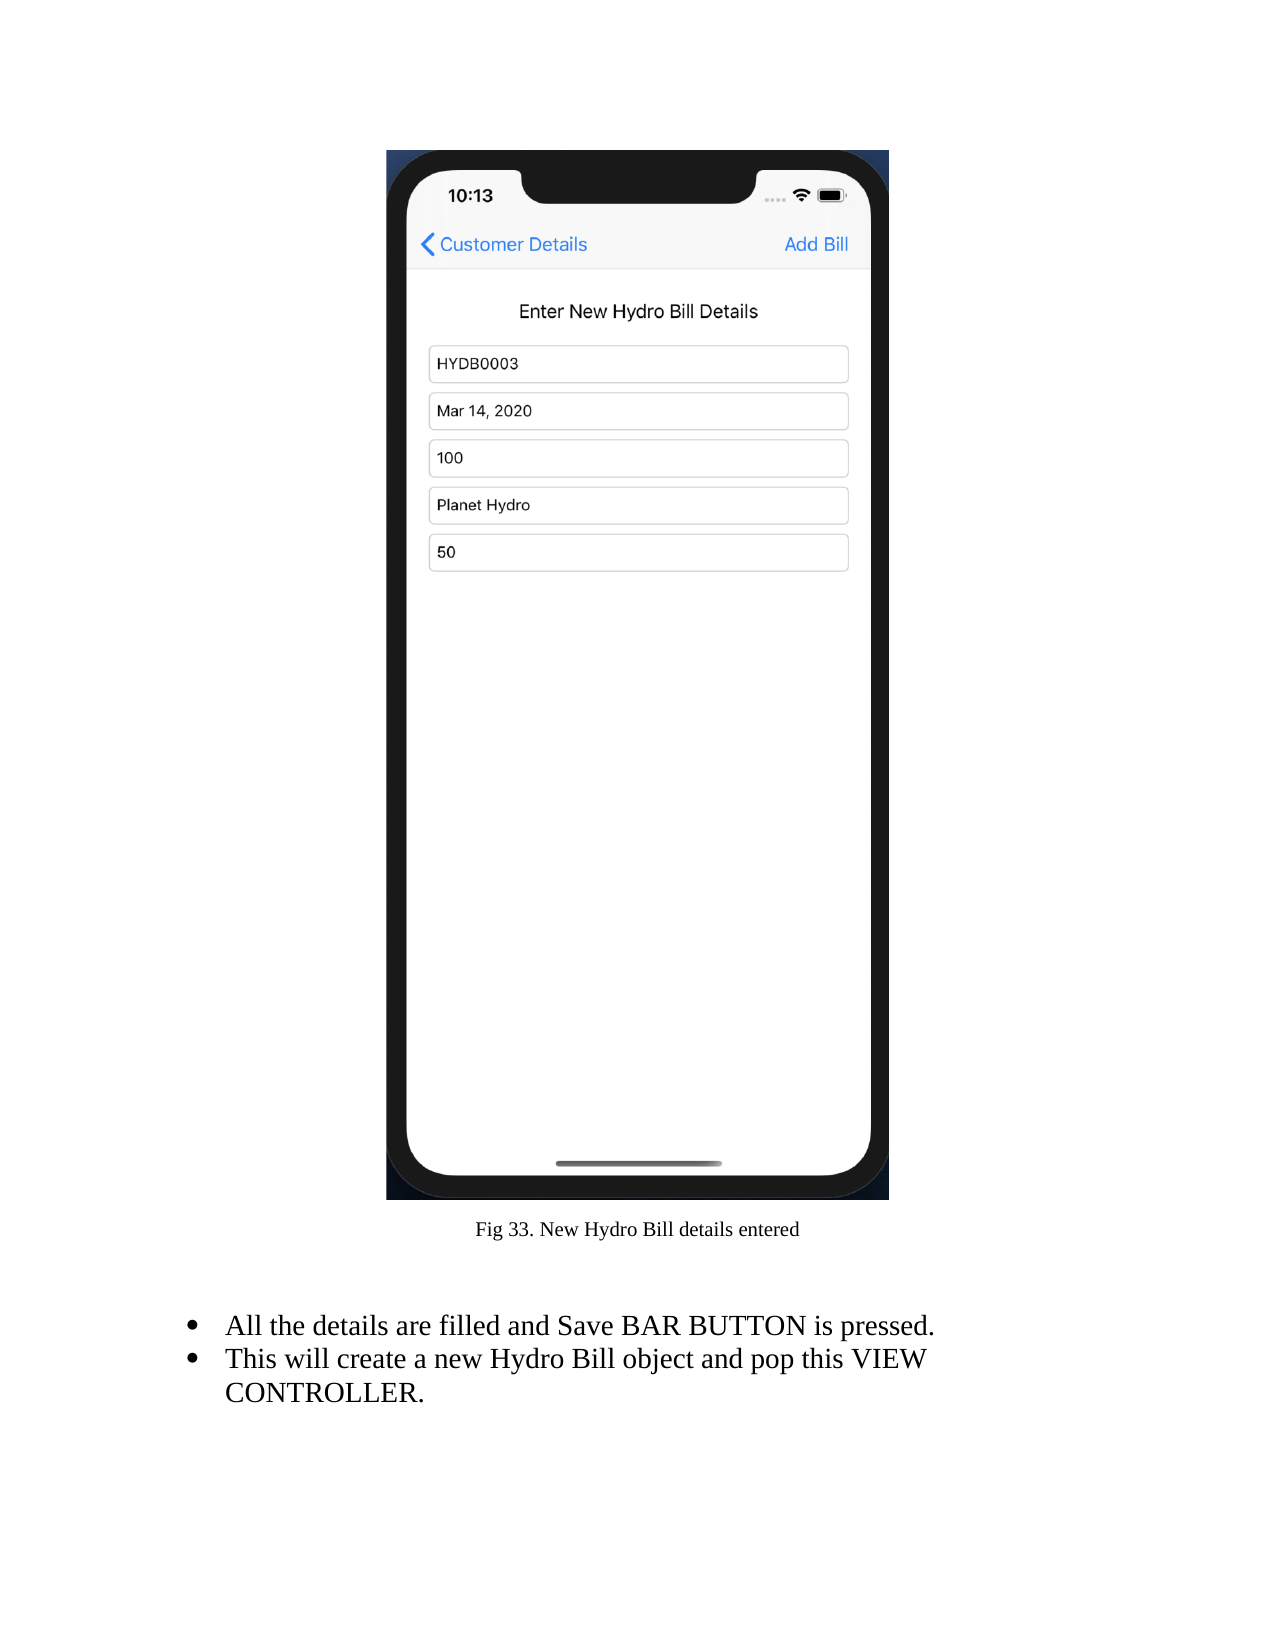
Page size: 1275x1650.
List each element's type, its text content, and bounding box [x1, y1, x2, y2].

picture [386, 150, 889, 1200]
list This will create a new Hydro Bill object and pop this VIEW CONTROLLER. [187, 1341, 1125, 1408]
list All the details are filled and Save BAR BUTTON is pressed. [187, 1308, 1125, 1341]
text Fig 33. New Hydro Bill details entered [150, 1217, 1125, 1241]
